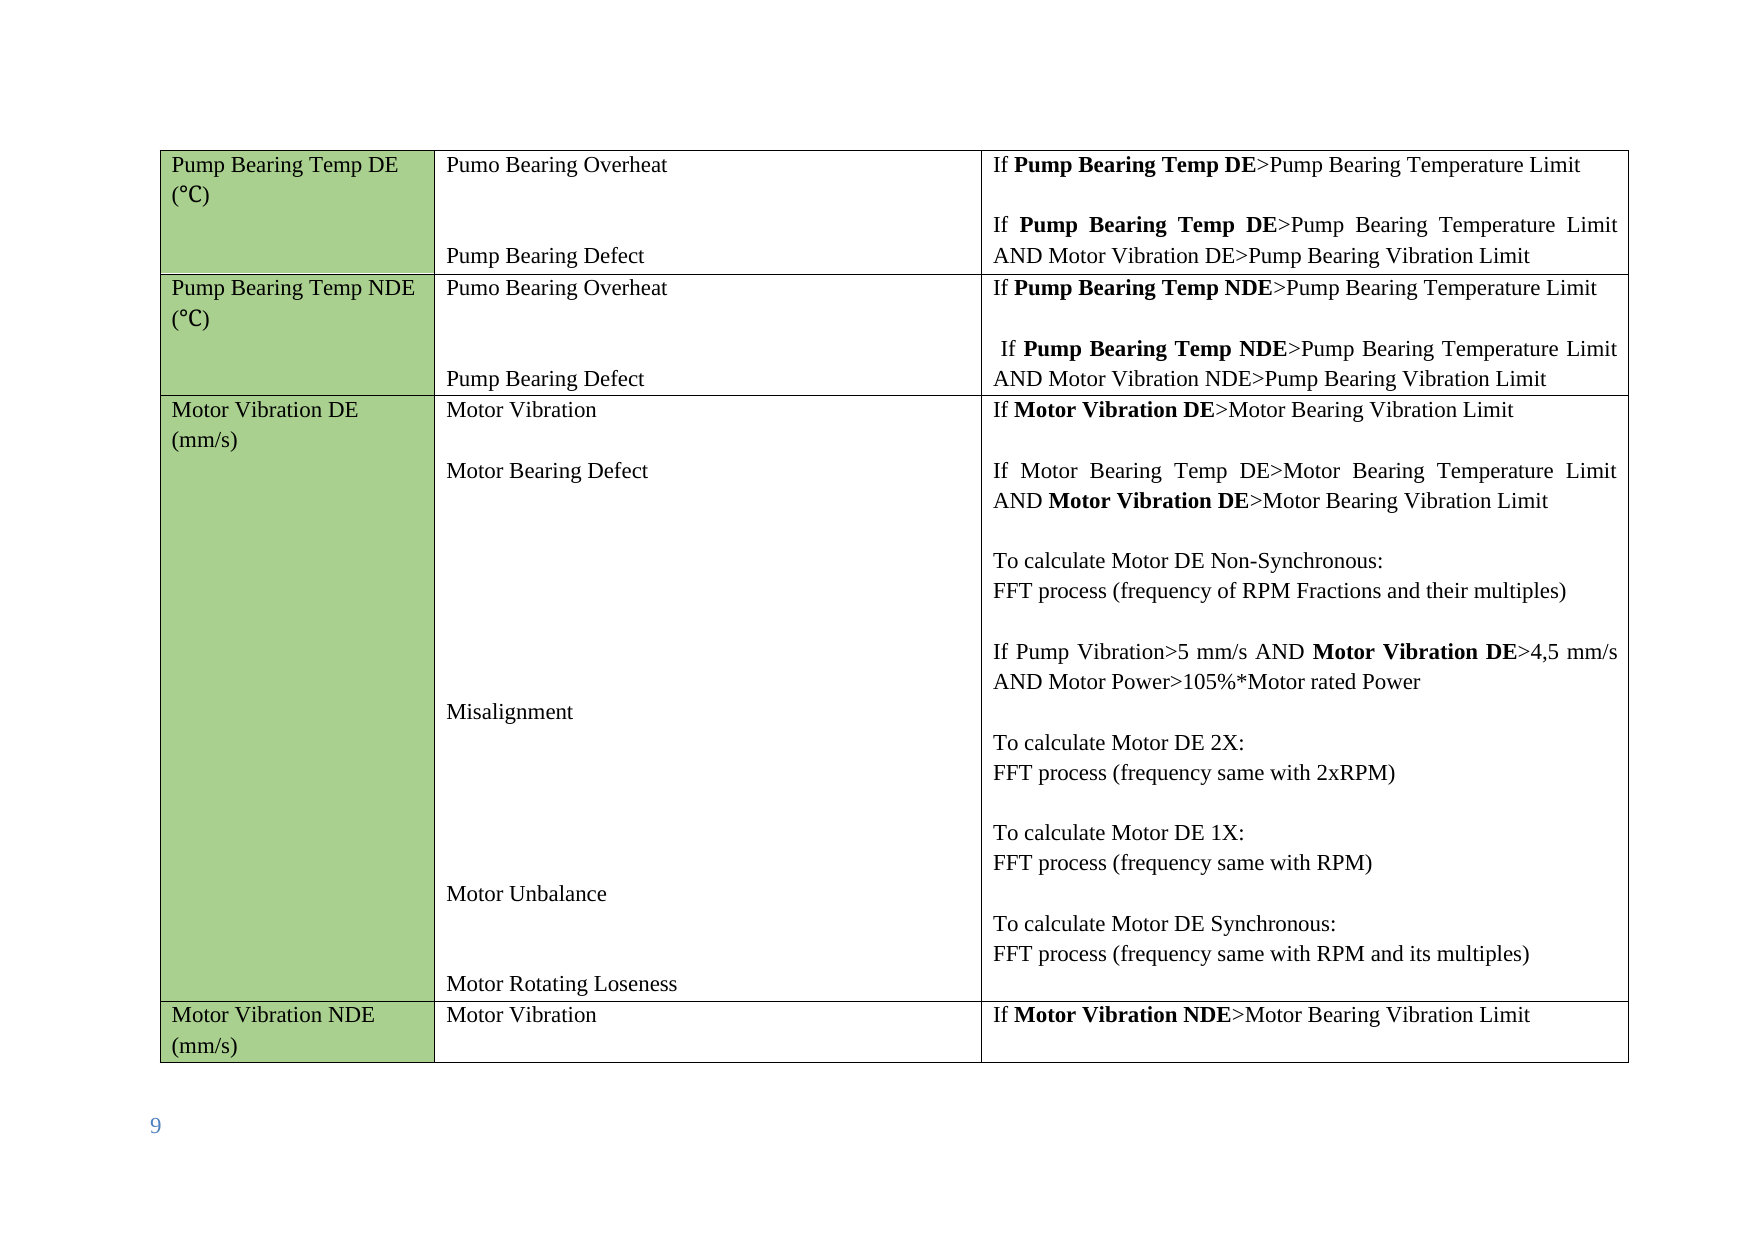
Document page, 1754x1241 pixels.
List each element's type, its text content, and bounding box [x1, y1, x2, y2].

table_cell Pumo Bearing Overheat Pump Bearing Defect [435, 151, 981, 273]
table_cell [161, 1002, 434, 1062]
table_cell If Pump Bearing Temp DE>Pump Bearing Temperature Limit If Pump Bearing Temp DE>Pump Bearing Temperature Limit AND Motor Vibration DE>Pump Bearing Vibration Limit [982, 151, 1628, 273]
table_cell Motor Vibration DE (mm/s) [161, 396, 434, 1001]
table_cell Pump Bearing Temp NDE (℃) [161, 275, 434, 395]
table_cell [435, 1002, 981, 1062]
table_cell Pump Bearing Temp DE (℃) [161, 151, 434, 273]
table_cell If Pump Bearing Temp NDE>Pump Bearing Temperature Limit If Pump Bearing Temp NDE>Pump Bearing Temperature Limit AND Motor Vibration NDE>Pump Bearing Vibration Limit [982, 275, 1628, 395]
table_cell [982, 1002, 1628, 1062]
table_cell Motor Vibration Motor Bearing Defect Misalignment Motor Unbalance Motor Rotating Loseness [435, 396, 981, 1001]
table_cell Pumo Bearing Overheat Pump Bearing Defect [435, 275, 981, 395]
table_cell If Motor Vibration DE>Motor Bearing Vibration Limit If Motor Bearing Temp DE>Motor Bearing Temperature Limit AND Motor Vibration DE>Motor Bearing Vibration Limit To calculate Motor DE Non-Synchronous: FFT process (frequency of RPM Fractions and their multiples) If Pump Vibration>5 mm/s AND Motor Vibration DE>4,5 mm/s AND Motor Power>105%*Motor rated Power To calculate Motor DE 2X: FFT process (frequency same with 2xRPM) To calculate Motor DE 1X: FFT process (frequency same with RPM) To calculate Motor DE Synchronous: FFT process (frequency same with RPM and its multiples) [982, 396, 1628, 1001]
